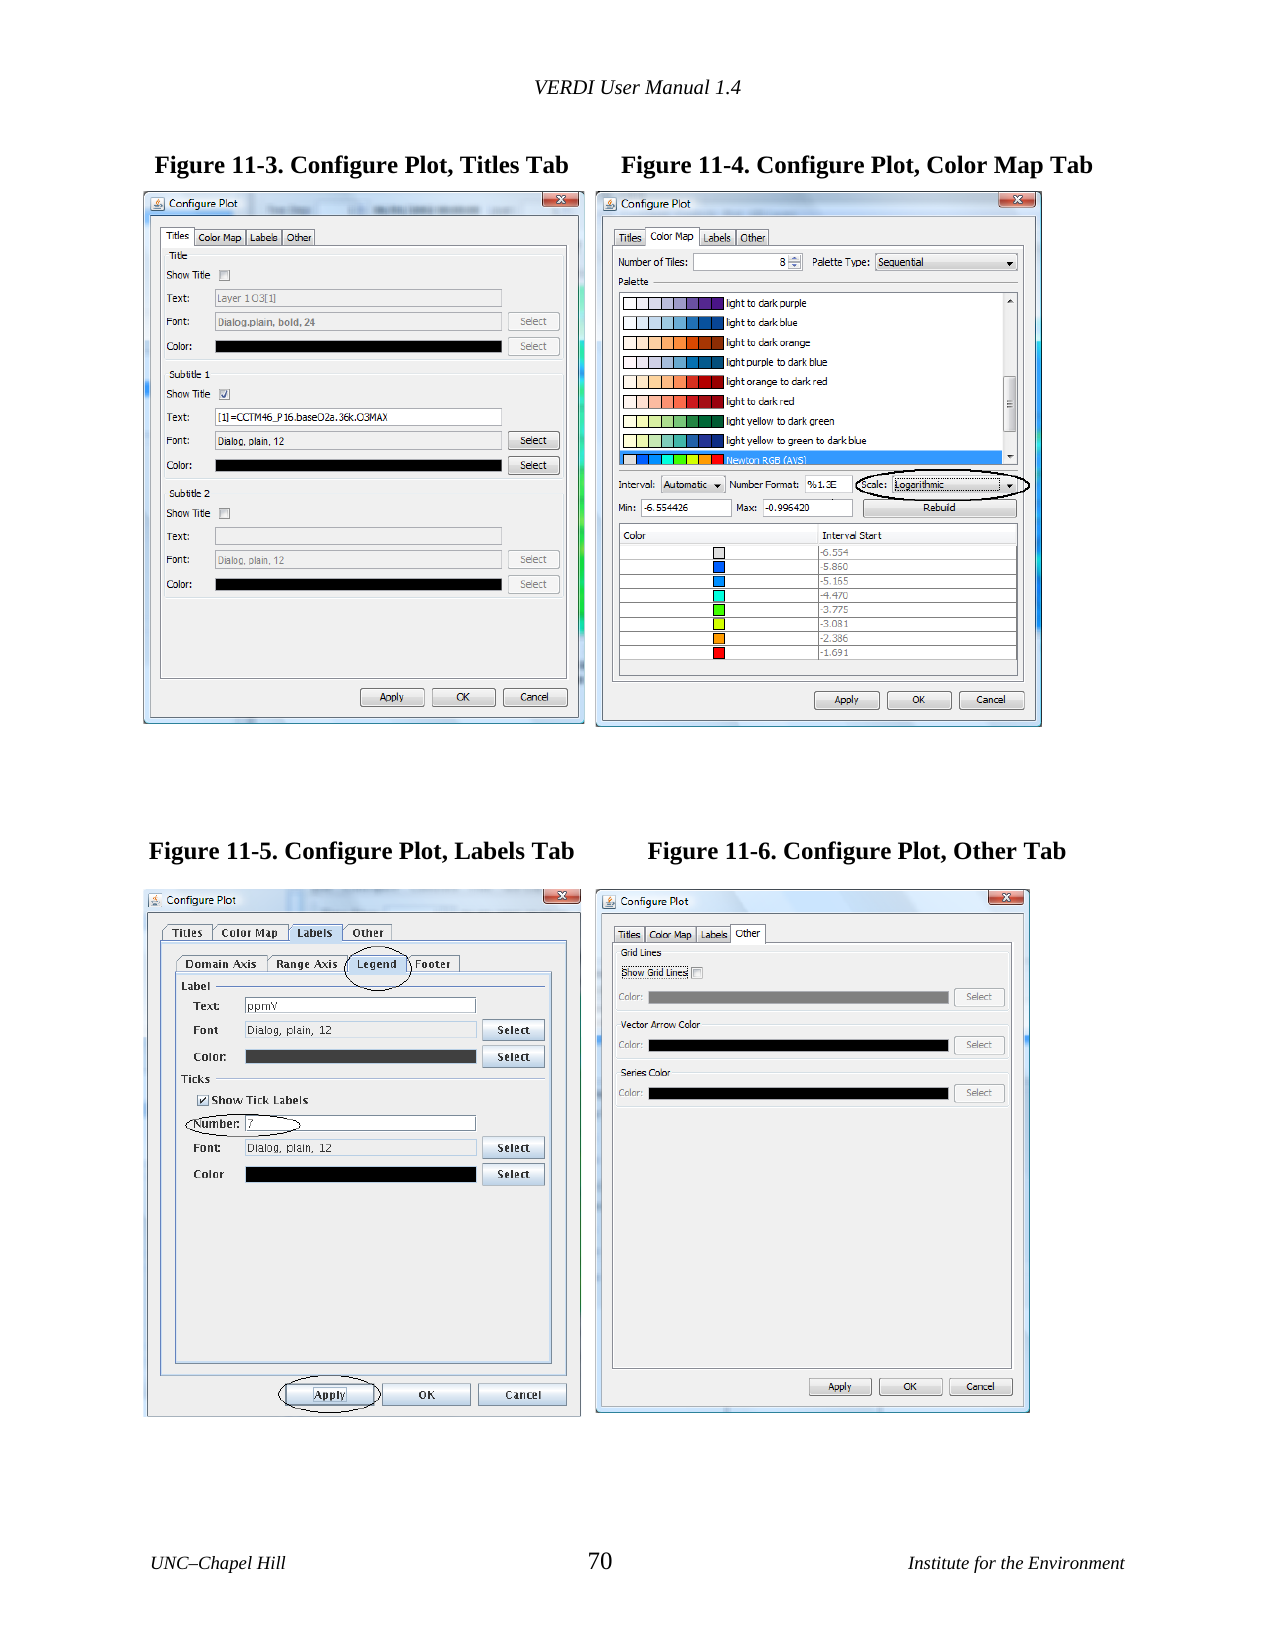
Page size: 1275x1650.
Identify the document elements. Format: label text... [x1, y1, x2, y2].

table_header Figure 11-3. Configure Plot, Titles Tab [139, 150, 584, 836]
picture [595, 191, 1125, 727]
picture [595, 889, 1030, 1413]
picture [143, 889, 582, 1417]
picture [143, 191, 585, 724]
